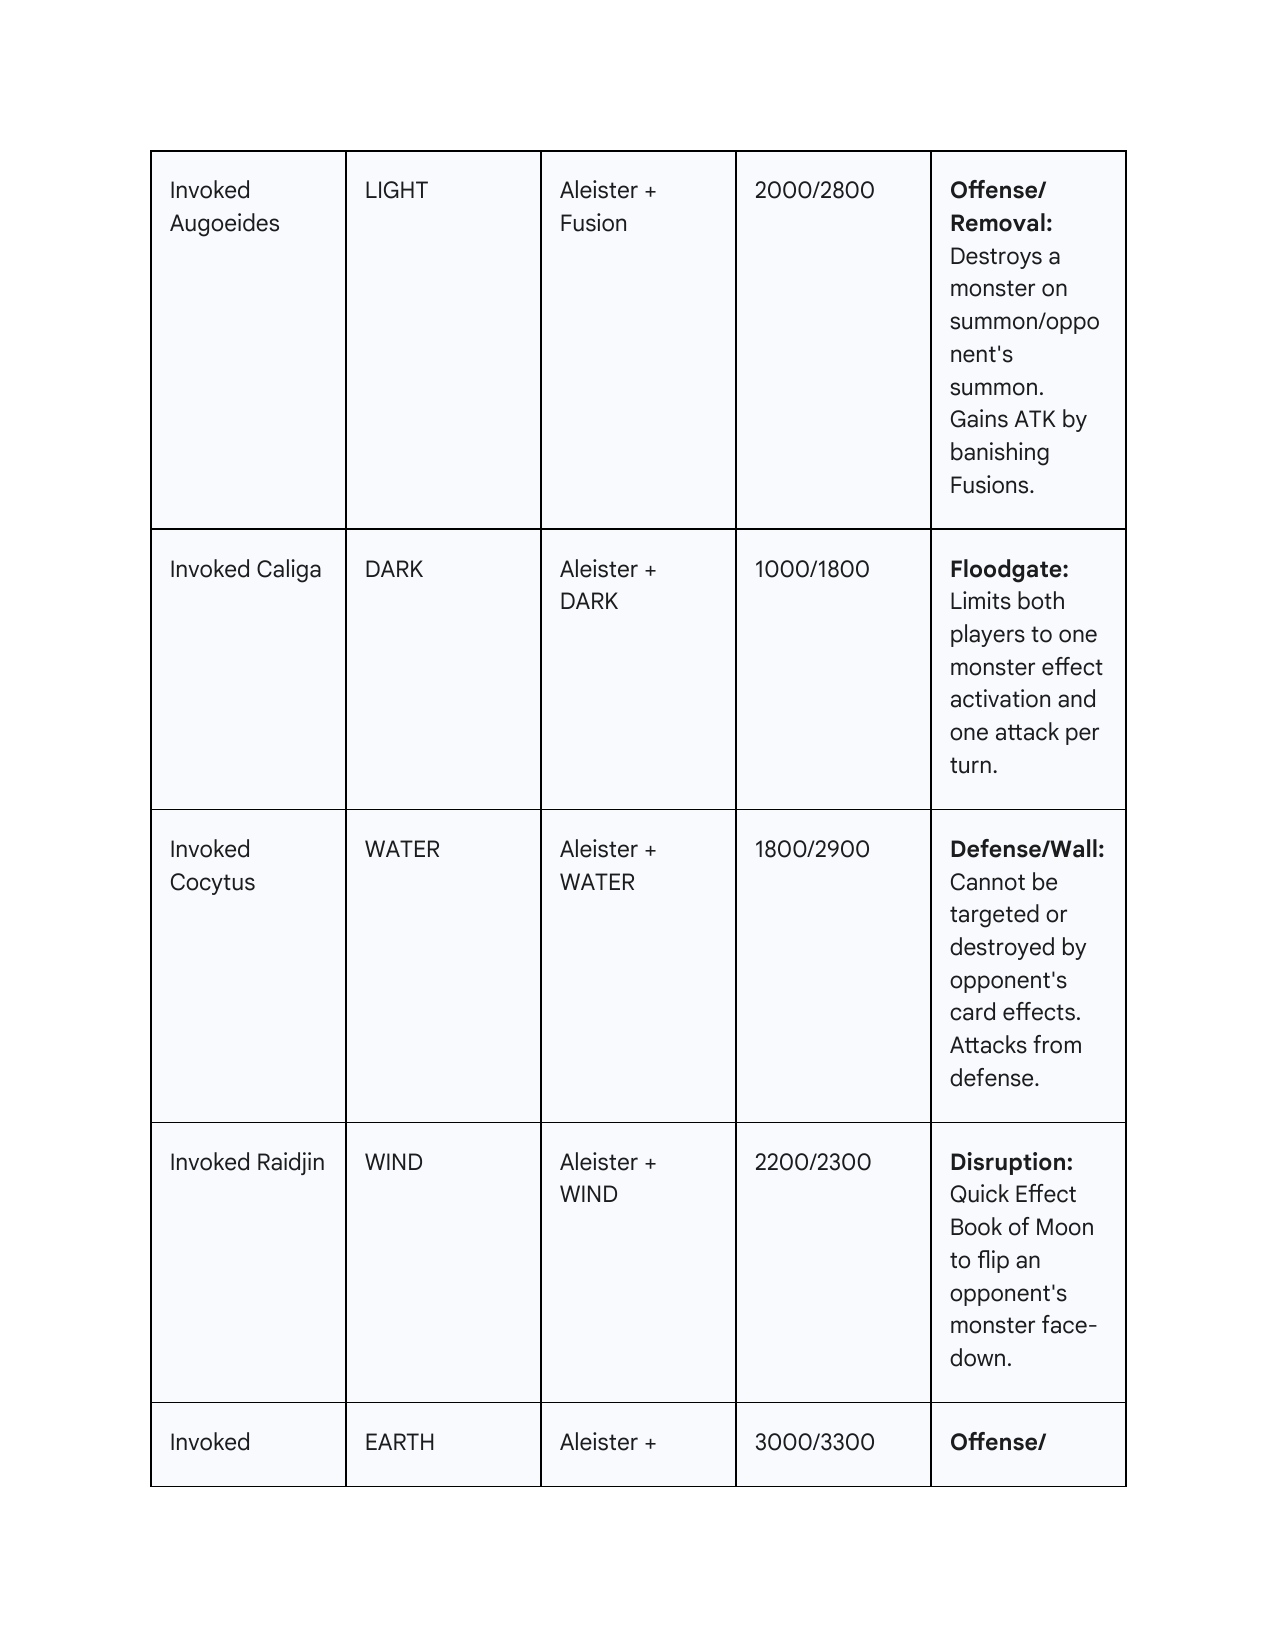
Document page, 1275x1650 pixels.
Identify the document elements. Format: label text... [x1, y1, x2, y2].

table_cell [932, 1403, 1125, 1486]
table_cell Invoked Magellanica [152, 1403, 345, 1486]
table_cell Defense/Wall: Cannot be targeted or destroyed by opponent's card effects. Attacks from defense. [932, 810, 1125, 1121]
table_cell WIND [347, 1123, 540, 1402]
table_cell 1800/2900 [737, 810, 930, 1121]
table_cell Aleister + DARK [542, 530, 735, 808]
table_cell 3000/3300 [737, 1403, 930, 1486]
table_cell Offense/Removal: Destroys a monster on summon/opponent's summon. Gains ATK by banishing Fusions. [932, 152, 1125, 528]
table_cell 2000/2800 [737, 152, 930, 528]
table_cell Invoked Raidjin [152, 1123, 345, 1402]
table_cell Aleister + WIND [542, 1123, 735, 1402]
table_cell Invoked Caliga [152, 530, 345, 808]
table_cell DARK [347, 530, 540, 808]
table_cell 2200/2300 [737, 1123, 930, 1402]
table_cell Disruption: Quick Effect Book of Moon to flip an opponent's monster face-down. [932, 1123, 1125, 1402]
table_cell Invoked Augoeides [152, 152, 345, 528]
table_cell Aleister + WATER [542, 810, 735, 1121]
table_cell WATER [347, 810, 540, 1121]
table_cell Floodgate: Limits both players to one monster effect activation and one attack per turn. [932, 530, 1125, 808]
table_cell LIGHT [347, 152, 540, 528]
table_cell EARTH [347, 1403, 540, 1486]
table_cell 1000/1800 [737, 530, 930, 808]
table_cell Invoked Cocytus [152, 810, 345, 1121]
table_cell Aleister + Fusion [542, 152, 735, 528]
table_cell Aleister + EARTH [542, 1403, 735, 1486]
